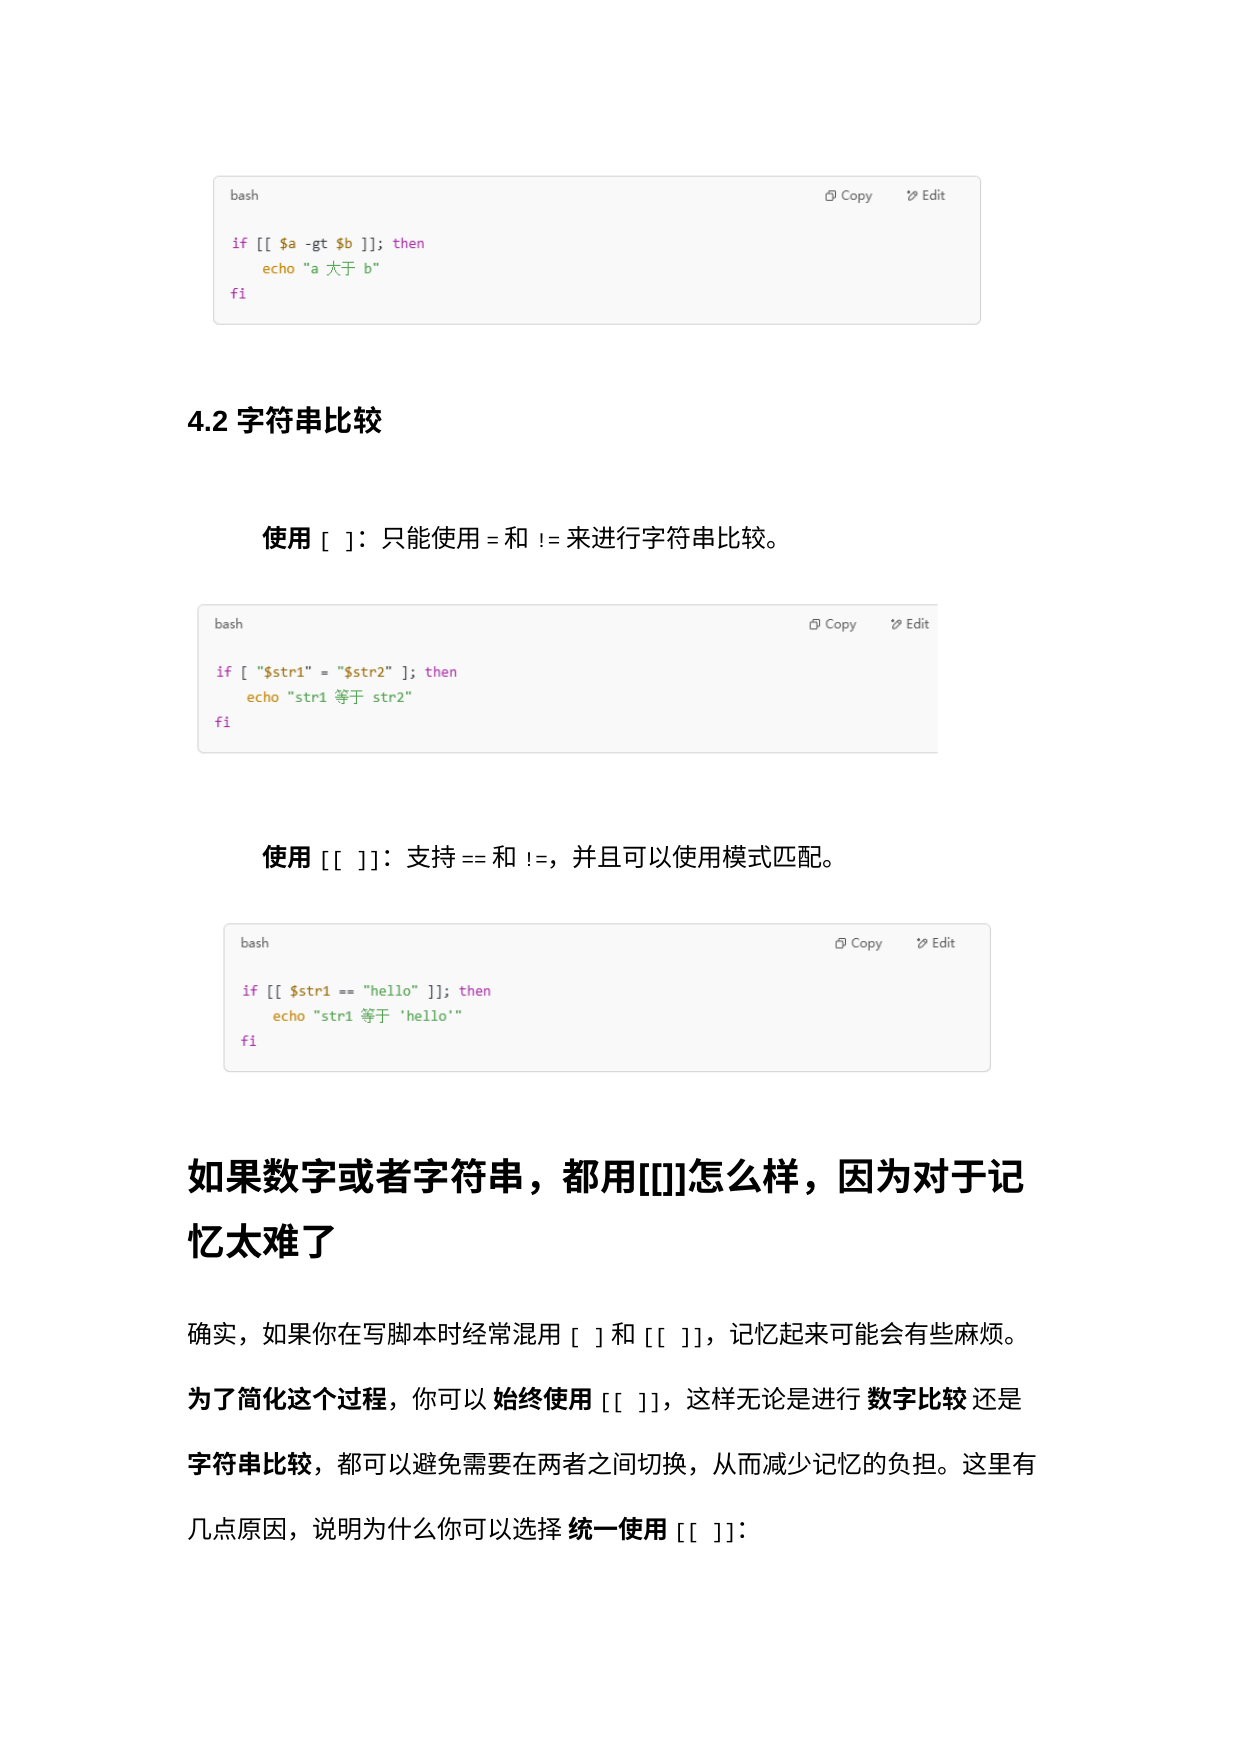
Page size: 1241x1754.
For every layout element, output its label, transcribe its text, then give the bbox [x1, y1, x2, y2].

text 使用 [[ ]]：支持 == 和 !=，并且可以使用模式匹配。 [262, 823, 1053, 888]
picture [187, 598, 938, 766]
picture [187, 917, 1016, 1090]
text 确实，如果你在写脚本时经常混用 [ ] 和 [[ ]]，记忆起来可能会有些麻烦。为了简化这个过程，你可以 始终使用 [[ ]]，这样无论是进行 数字比较 还是 字符串比较，都可以避免需要在两者之间切换，从而减少记忆的负担。这里有几点原因，说明为什么你可以选择 统一使用 [[ ]]： [187, 1300, 1053, 1560]
picture [187, 162, 1027, 329]
text 使用 [ ]：只能使用 = 和 != 来进行字符串比较。 [262, 504, 1053, 569]
subtitle 4.2 字符串比较 [187, 386, 1053, 451]
subtitle 如果数字或者字符串，都用[[]]怎么样，因为对于记忆太难了 [187, 1141, 1053, 1271]
